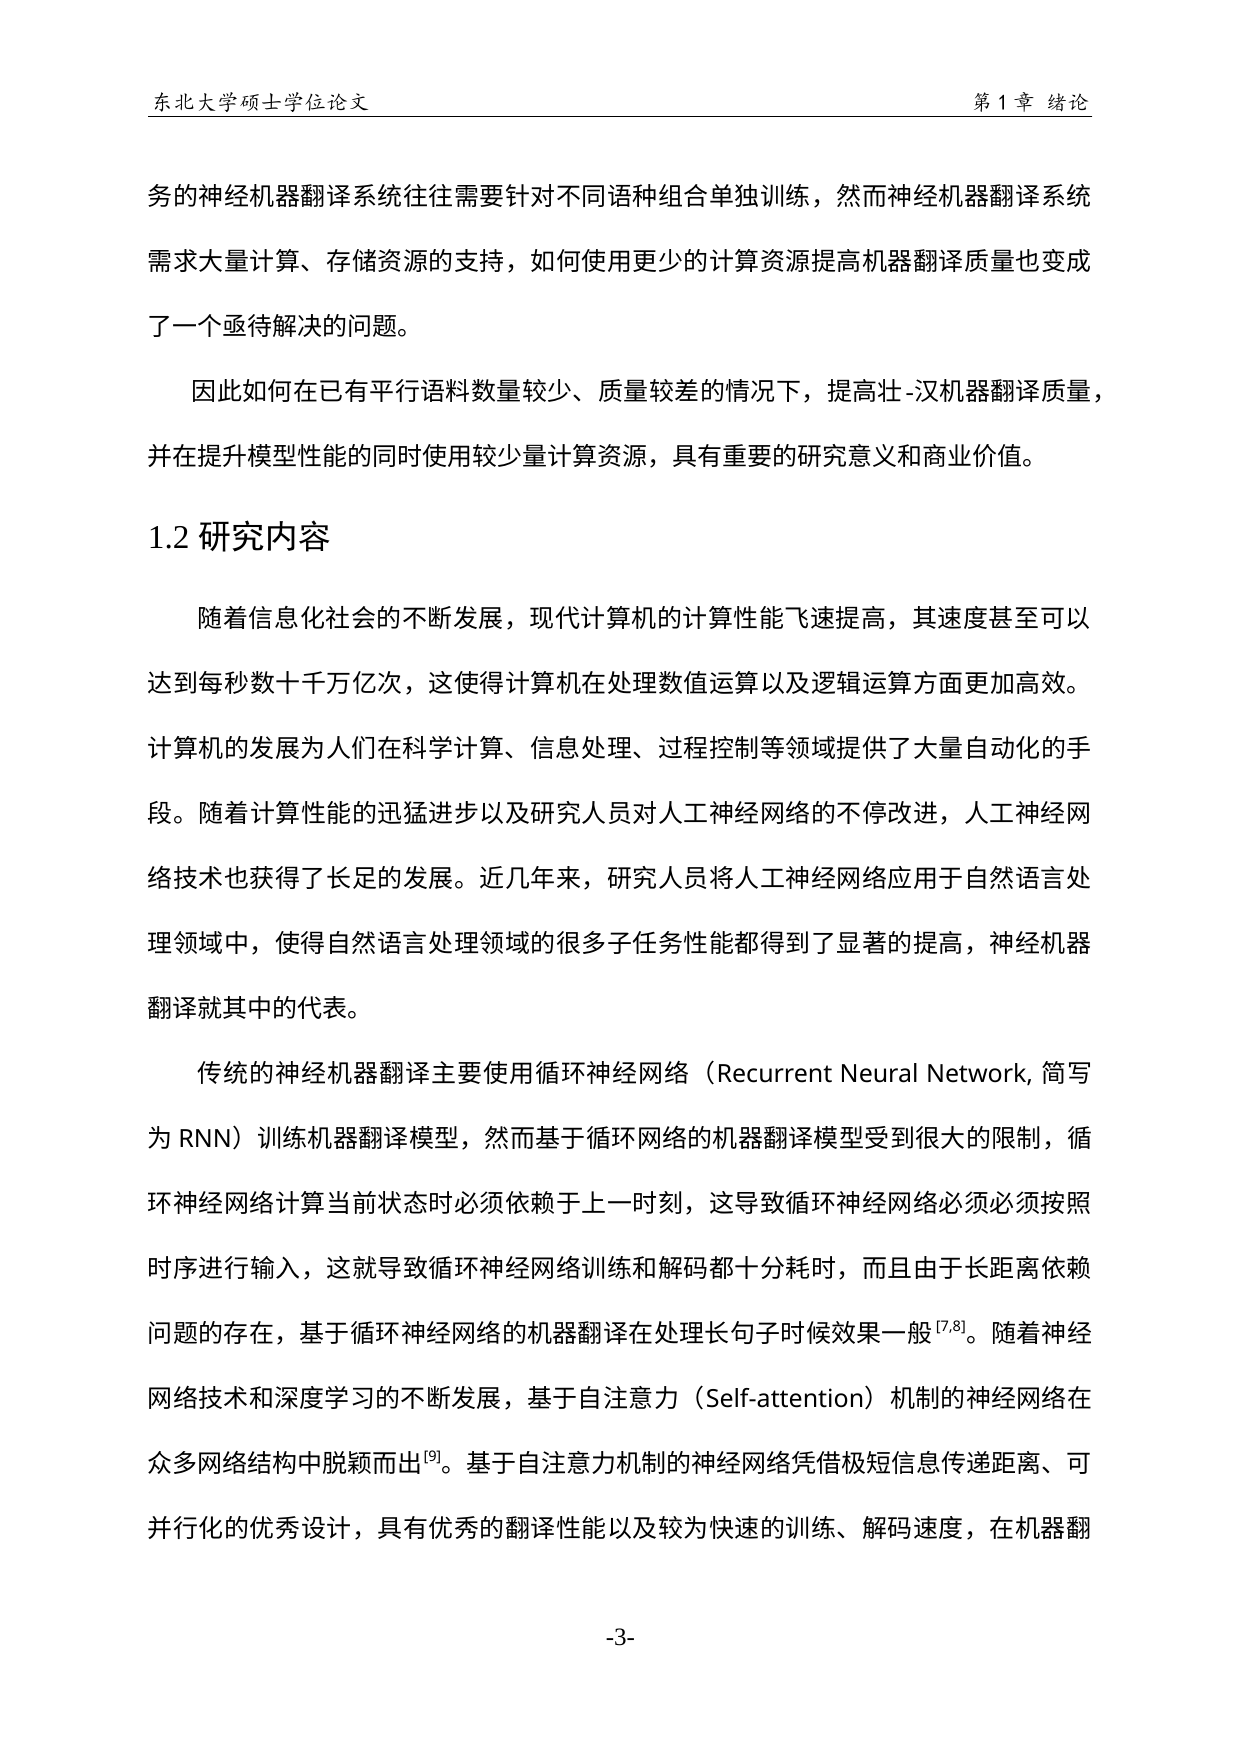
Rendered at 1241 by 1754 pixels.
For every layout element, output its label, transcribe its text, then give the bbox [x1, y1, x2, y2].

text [148, 1039, 1092, 1559]
text 因此如何在已有平行语料数量较少、质量较差的情况下，提高壮-汉机器翻译质量，并在提升模型性能的同时使用较少量计算资源，具有重要的研究意义和商业价值。 [148, 357, 1092, 487]
text 1.2 研究内容 [148, 503, 1092, 568]
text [148, 162, 1092, 357]
text 随着信息化社会的不断发展，现代计算机的计算性能飞速提高，其速度甚至可以达到每秒数十千万亿次，这使得计算机在处理数值运算以及逻辑运算方面更加高效。计算机的发展为人们在科学计算、信息处理、过程控制等领域提供了大量自动化的手段。随着计算性能的迅猛进步以及研究人员对人工神经网络的不停改进，人工神经网络技术也获得了长足的发展。近几年来，研究人员将人工神经网络应用于自然语言处理领域中，使得自然语言处理领域的很多子任务性能都得到了显著的提高，神经机器翻译就其中的代表。 [148, 584, 1092, 1039]
